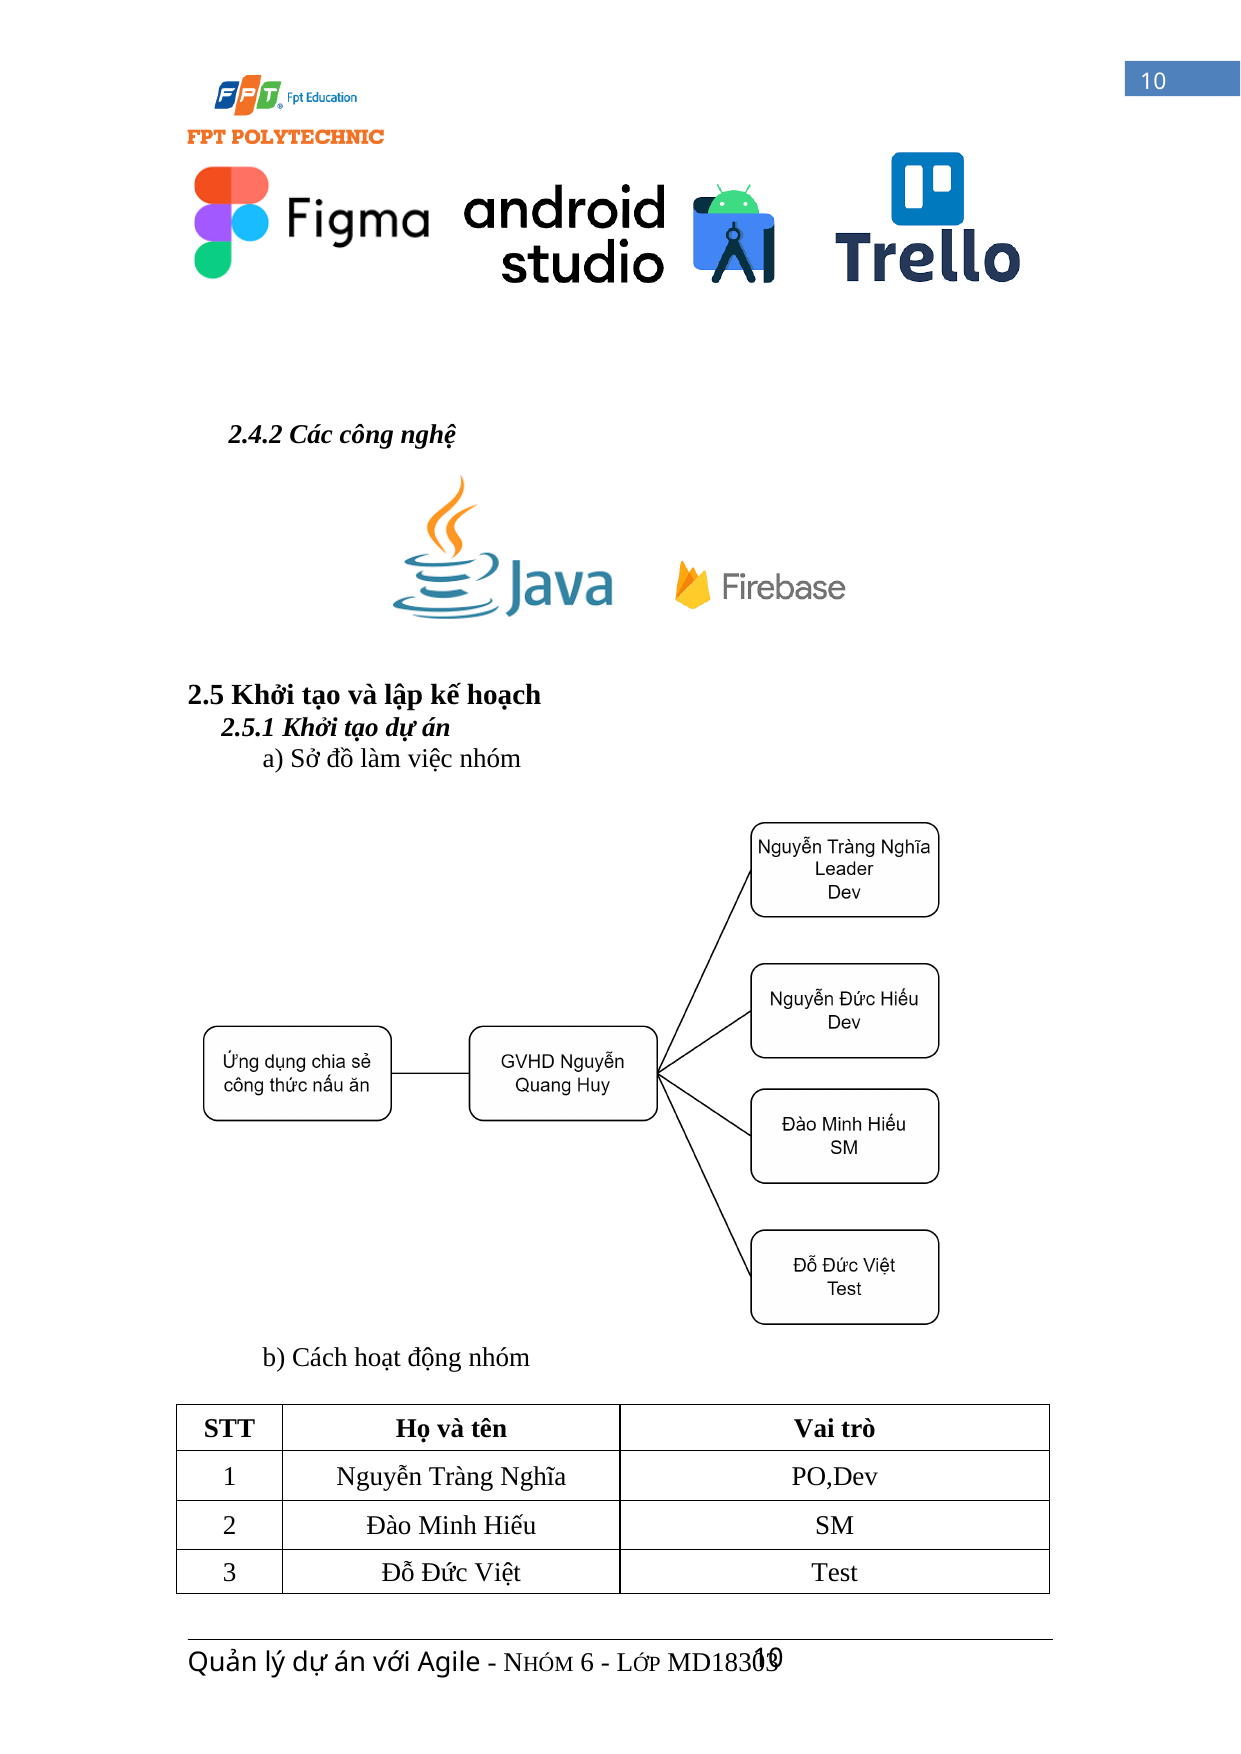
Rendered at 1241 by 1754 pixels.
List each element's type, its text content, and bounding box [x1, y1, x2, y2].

table_cell SM [621, 1501, 1049, 1549]
table_cell PO,Dev [621, 1451, 1049, 1500]
picture [810, 150, 1046, 283]
picture [187, 75, 385, 144]
list a) Sở đồ làm việc nhóm [187, 742, 1053, 773]
table_cell Đỗ Đức Việt [283, 1550, 619, 1593]
table_cell 1 [177, 1451, 282, 1500]
table_header Vai trò [621, 1405, 1049, 1450]
list 2.5.1 Khởi tạo dự án [187, 711, 1053, 742]
picture [194, 163, 429, 283]
picture [463, 184, 775, 283]
table_cell 3 [177, 1550, 282, 1593]
picture [364, 449, 877, 647]
table_header Họ và tên [283, 1405, 619, 1450]
picture [187, 806, 955, 1342]
list 2.5 Khởi tạo và lập kế hoạch [187, 677, 1053, 711]
table_cell Nguyễn Tràng Nghĩa [283, 1451, 619, 1500]
table_cell 2 [177, 1501, 282, 1549]
table_cell Test [621, 1550, 1049, 1593]
list b) Cách hoạt động nhóm [187, 1341, 1053, 1372]
list 2.4.2 Các công nghệ [187, 418, 1053, 449]
table_header STT [177, 1405, 282, 1450]
table_cell Đào Minh Hiếu [283, 1501, 619, 1549]
